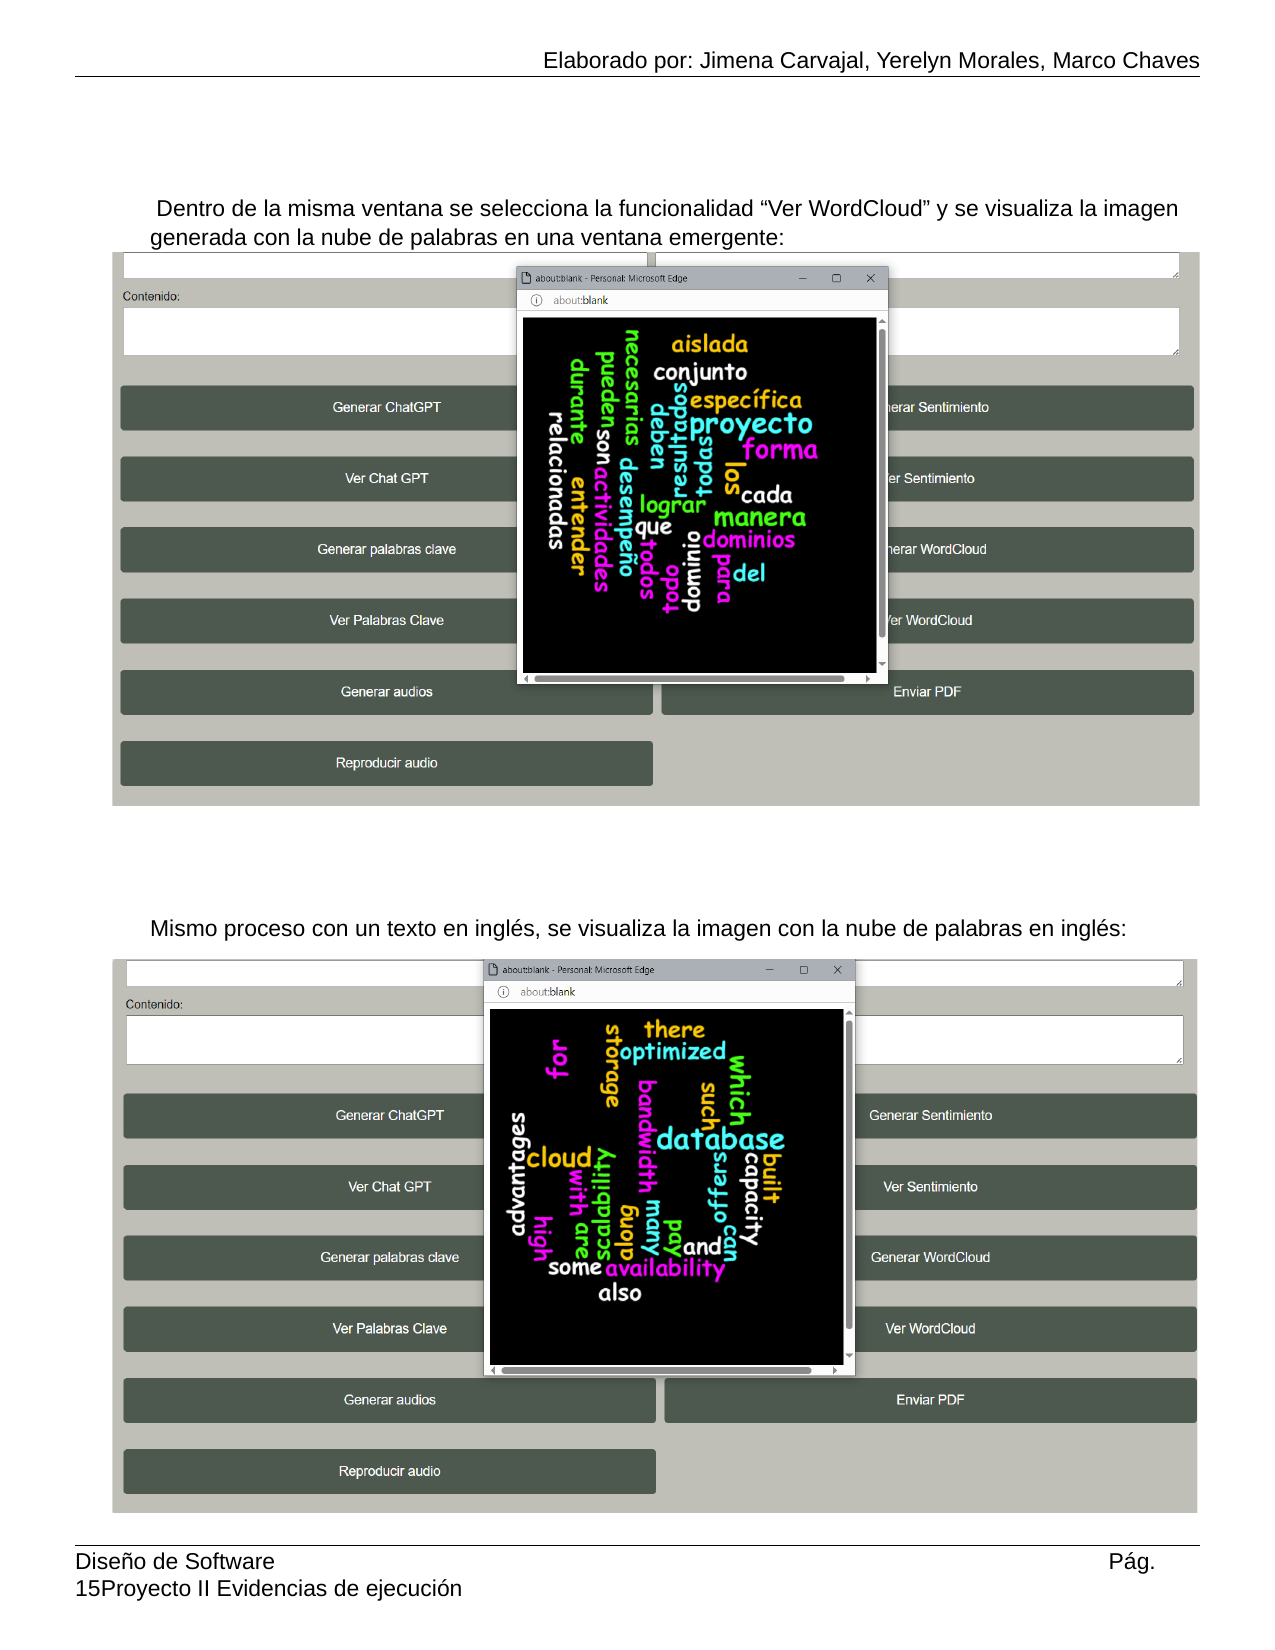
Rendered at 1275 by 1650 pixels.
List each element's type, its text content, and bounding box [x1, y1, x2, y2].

picture [112, 252, 1200, 806]
text Mismo proceso con un texto en inglés, se visualiza la imagen con la nube de palabras en inglés: [150, 914, 1200, 941]
picture [112, 959, 1198, 1513]
list Dentro de la misma ventana se selecciona la funcionalidad “Ver WordCloud” y se visualiza la imagen generada con la nube de palabras en una ventana emergente: [150, 195, 1200, 250]
